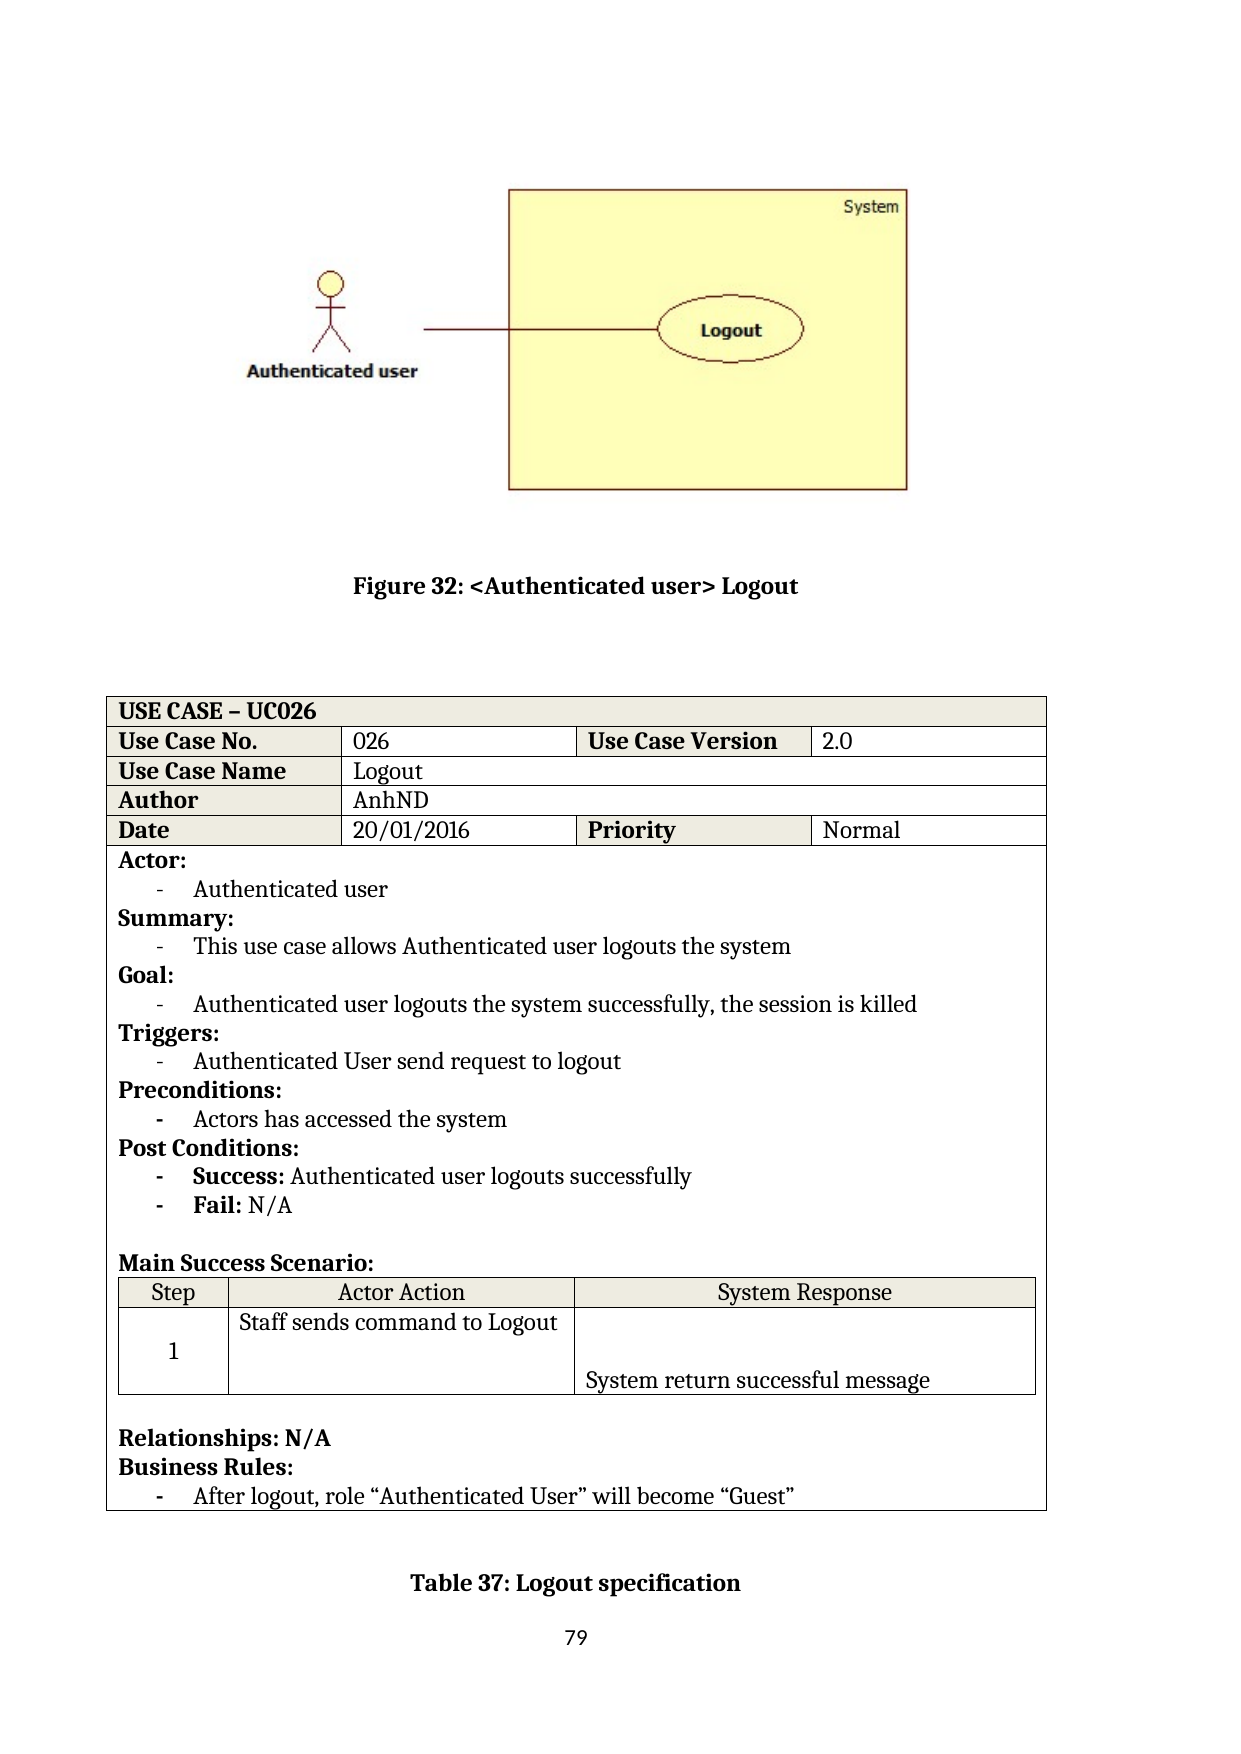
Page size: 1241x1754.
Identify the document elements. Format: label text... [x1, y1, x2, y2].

table_cell Actor: Authenticated user Summary: This use case allows Authenticated user logouts the system Goal: Authenticated user logouts the system successfully, the session is killed Triggers: Authenticated User send request to logout Preconditions: Actors has accessed the system Post Conditions: Success: Authenticated user logouts successfully Fail: N/A Main Success Scenario: Relationships: N/A Business Rules: After logout, role “Authenticated User” will become “Guest” [107, 846, 1046, 1510]
table_cell Normal [812, 816, 1046, 845]
table_cell Use Case Name [107, 757, 341, 785]
table_cell 026 [342, 727, 576, 756]
table_cell Logout [342, 757, 1046, 785]
table_header USE CASE – UC026 [107, 697, 1046, 726]
list Table 37: Logout specification [118, 1569, 1033, 1598]
table_cell 2.0 [812, 727, 1046, 756]
table_cell Priority [577, 816, 811, 845]
table_cell Date [107, 816, 341, 845]
table_cell Author [107, 786, 341, 815]
table_cell AnhND [342, 786, 1046, 815]
picture [208, 158, 939, 522]
table_cell Use Case No. [107, 727, 341, 756]
table_cell 20/01/2016 [342, 816, 576, 845]
text Figure 32: <Authenticated user> Logout [118, 572, 1033, 601]
table_cell Use Case Version [577, 727, 811, 756]
